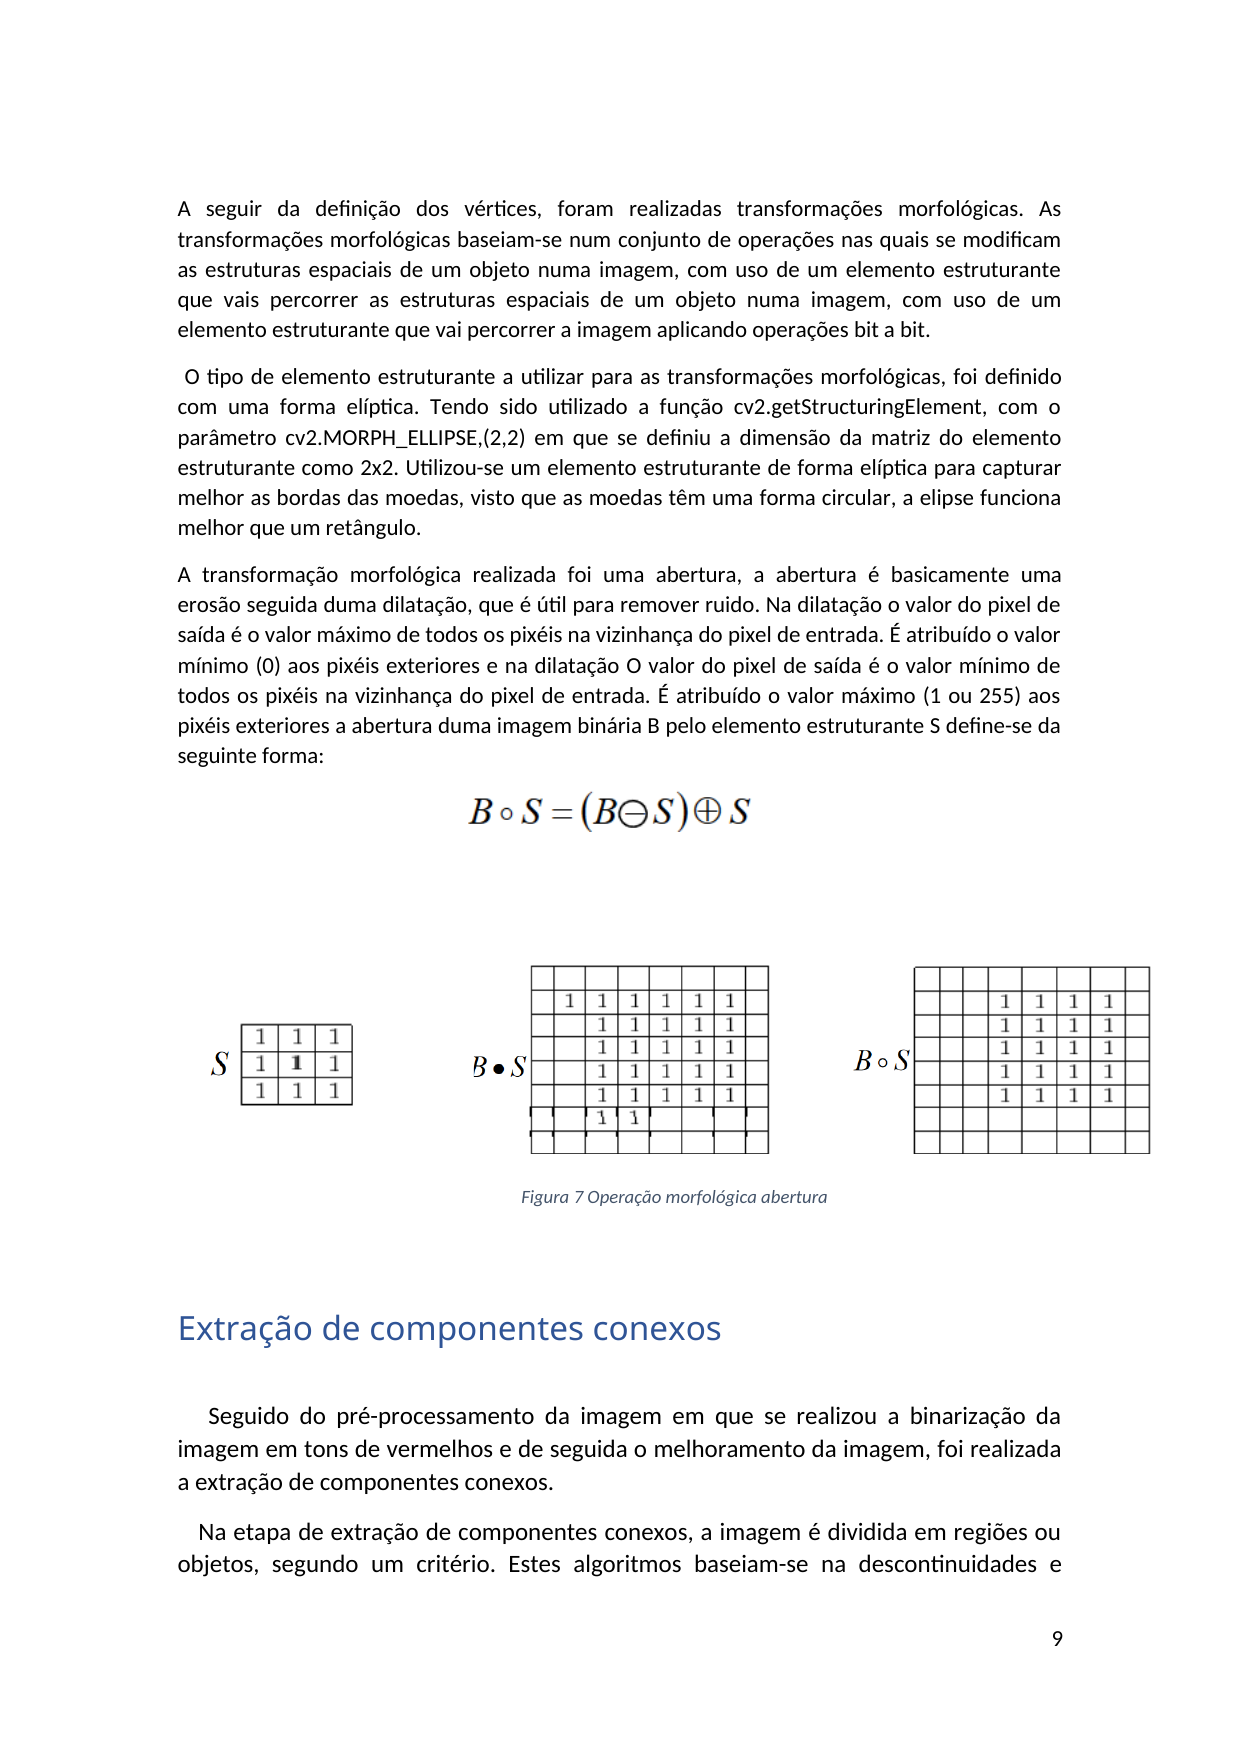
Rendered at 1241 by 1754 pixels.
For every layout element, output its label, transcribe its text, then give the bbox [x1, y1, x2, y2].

text A transformação morfológica realizada foi uma abertura, a abertura é basicamente uma erosão seguida duma dilatação, que é útil para remover ruido. Na dilatação o valor do pixel de saída é o valor máximo de todos os pixéis na vizinhança do pixel de entrada. É atribuído o valor mínimo (0) aos pixéis exteriores e na dilatação O valor do pixel de saída é o valor mínimo de todos os pixéis na vizinhança do pixel de entrada. É atribuído o valor máximo (1 ou 255) aos pixéis exteriores a abertura duma imagem binária B pelo elemento estruturante S define-se da seguinte forma: [177, 560, 1063, 769]
text O tipo de elemento estruturante a utilizar para as transformações morfológicas, foi definido com uma forma elíptica. Tendo sido utilizado a função cv2.getStructuringElement, com o parâmetro cv2.MORPH_ELLIPSE,(2,2) em que se definiu a dimensão da matriz do elemento estruturante como 2x2. Utilizou-se um elemento estruturante de forma elíptica para capturar melhor as bordas das moedas, visto que as moedas têm uma forma circular, a elipse funciona melhor que um retângulo. [177, 362, 1063, 541]
picture [177, 991, 378, 1117]
subtitle Extração de componentes conexos [177, 1304, 1063, 1350]
picture [467, 788, 773, 832]
text A seguir da definição dos vértices, foram realizadas transformações morfológicas. As transformações morfológicas baseiam-se num conjunto de operações nas quais se modificam as estruturas espaciais de um objeto numa imagem, com uso de um elemento estruturante que vais percorrer as estruturas espaciais de um objeto numa imagem, com uso de um elemento estruturante que vai percorrer a imagem aplicando operações bit a bit. [177, 194, 1063, 343]
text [177, 1516, 1063, 1579]
picture [473, 963, 1161, 1154]
text Seguido do pré-processamento da imagem em que se realizou a binarização da imagem em tons de vermelhos e de seguida o melhoramento da imagem, foi realizada a extração de componentes conexos. [177, 1400, 1063, 1497]
